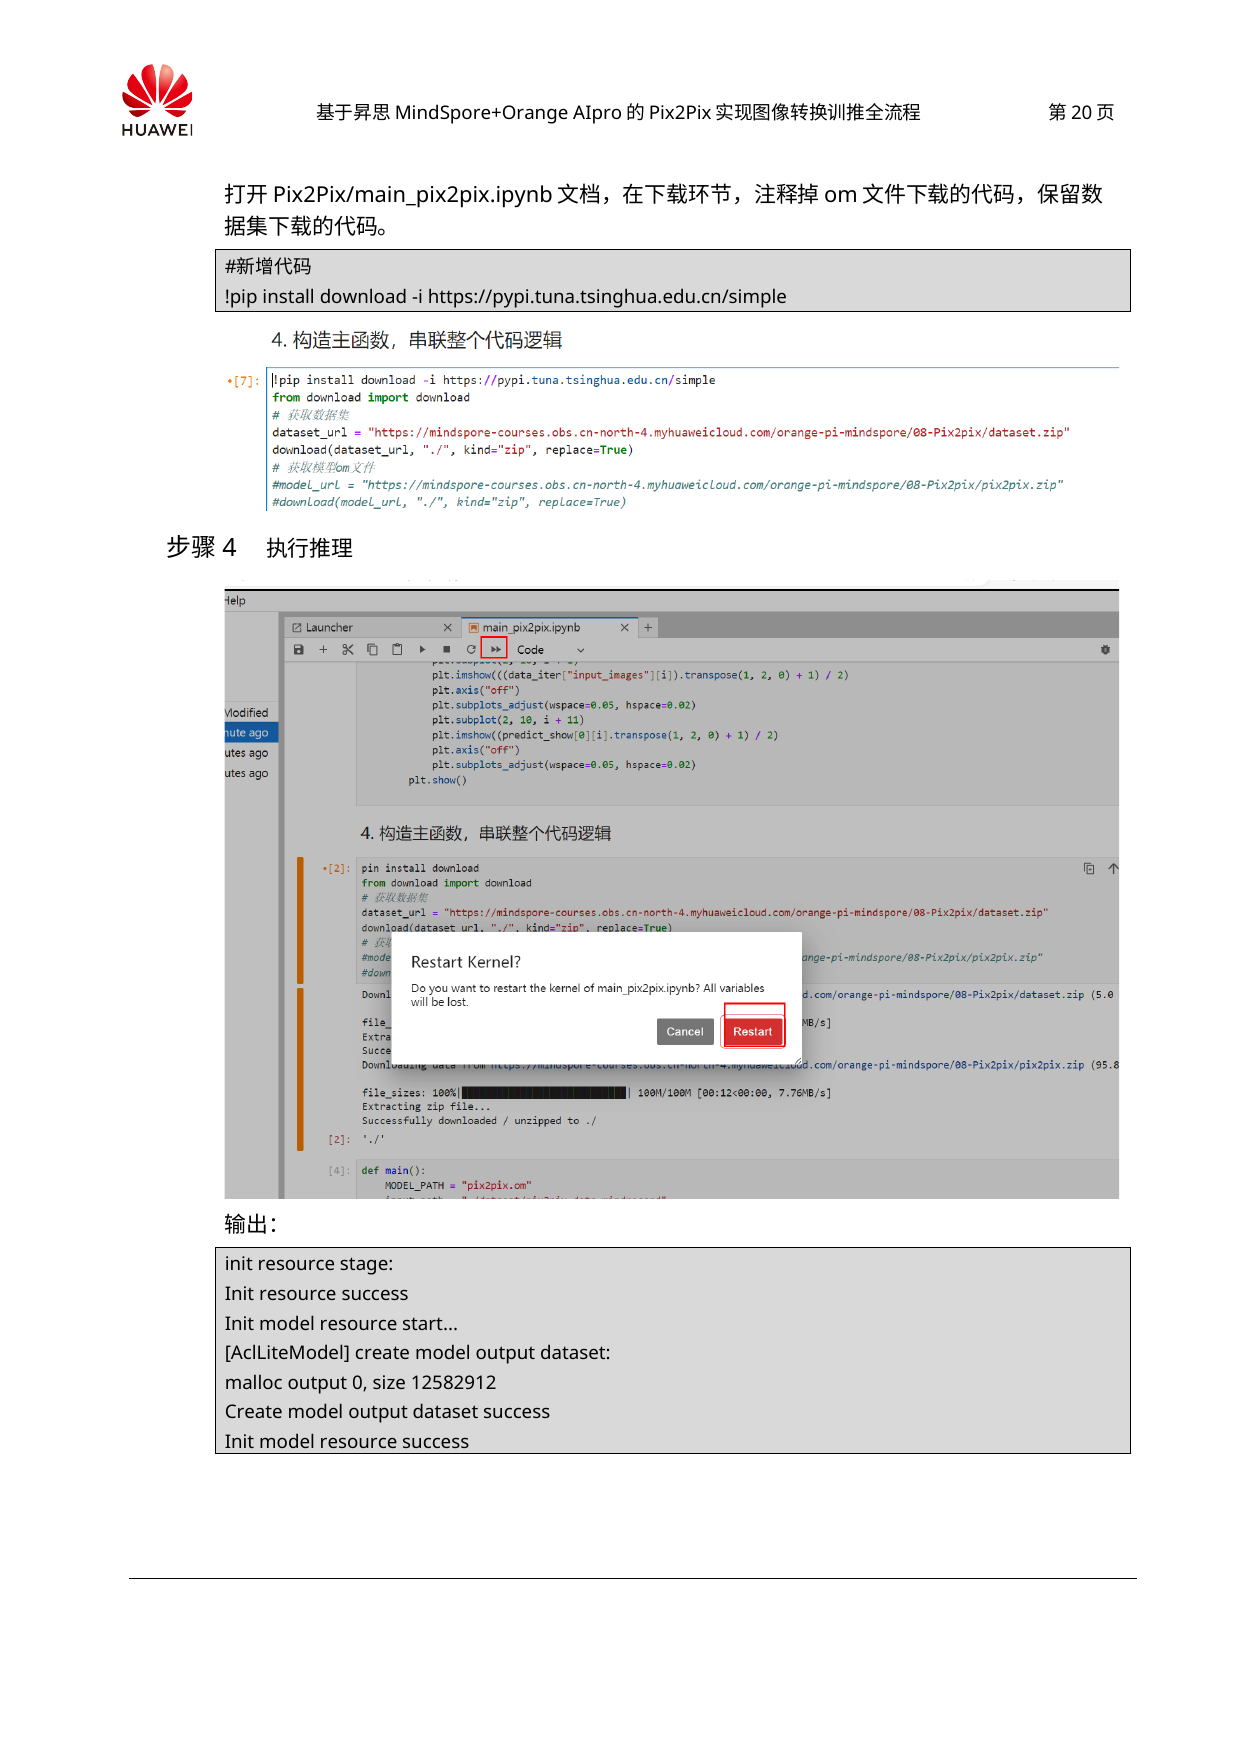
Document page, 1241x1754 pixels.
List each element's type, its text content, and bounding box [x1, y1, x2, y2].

text Init model resource start... [216, 1307, 1130, 1335]
text init resource stage: [216, 1248, 1130, 1276]
text !pip install download -i https://pypi.tuna.tsinghua.edu.cn/simple [216, 280, 1130, 311]
text malloc output 0, size 12582912 [216, 1366, 1130, 1395]
text 输出： [224, 1207, 1122, 1239]
picture [122, 64, 193, 136]
text Create model output dataset success [216, 1396, 1130, 1424]
picture [224, 320, 1120, 511]
text Init resource success [216, 1277, 1130, 1306]
text Init model resource success [216, 1425, 1130, 1453]
text #新增代码 [216, 250, 1130, 279]
text [AclLiteModel] create model output dataset: [216, 1336, 1130, 1365]
picture [224, 580, 1120, 1199]
text 打开Pix2Pix/main_pix2pix.ipynb文档，在下载环节，注释掉om文件下载的代码，保留数据集下载的代码。 [224, 177, 1122, 241]
text 执行推理 [236, 527, 1122, 563]
